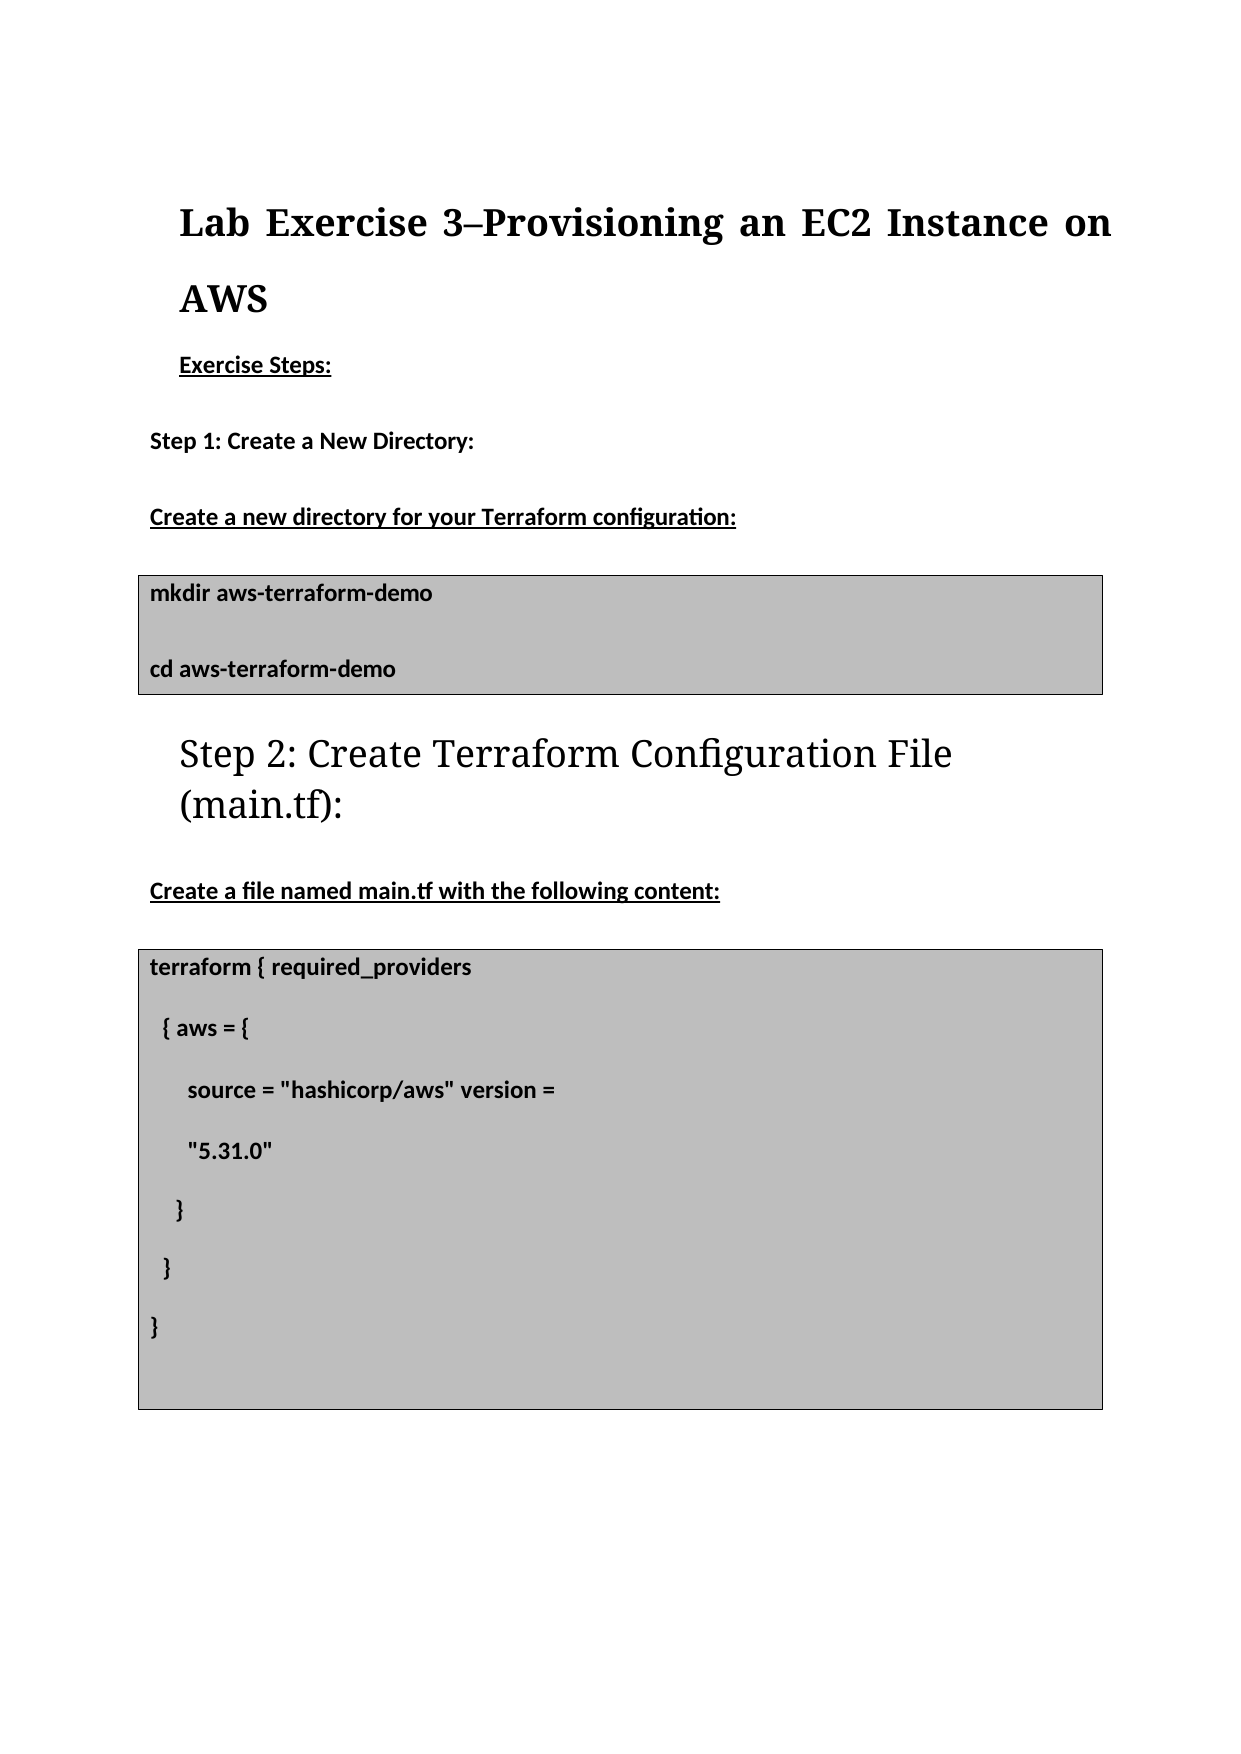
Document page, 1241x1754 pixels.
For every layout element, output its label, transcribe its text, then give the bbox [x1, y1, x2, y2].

subtitle Exercise Steps: [179, 349, 1113, 379]
text Create a new directory for your Terraform configuration: [150, 501, 1113, 531]
text Create a file named main.tf with the following content: [150, 875, 1113, 906]
text Step 1: Create a New Directory: [150, 425, 1113, 456]
title Lab Exercise 3–Provisioning an EC2 Instance on AWS [179, 196, 1113, 323]
subtitle Step 2: Create Terraform Configuration File (main.tf): [179, 727, 1113, 829]
